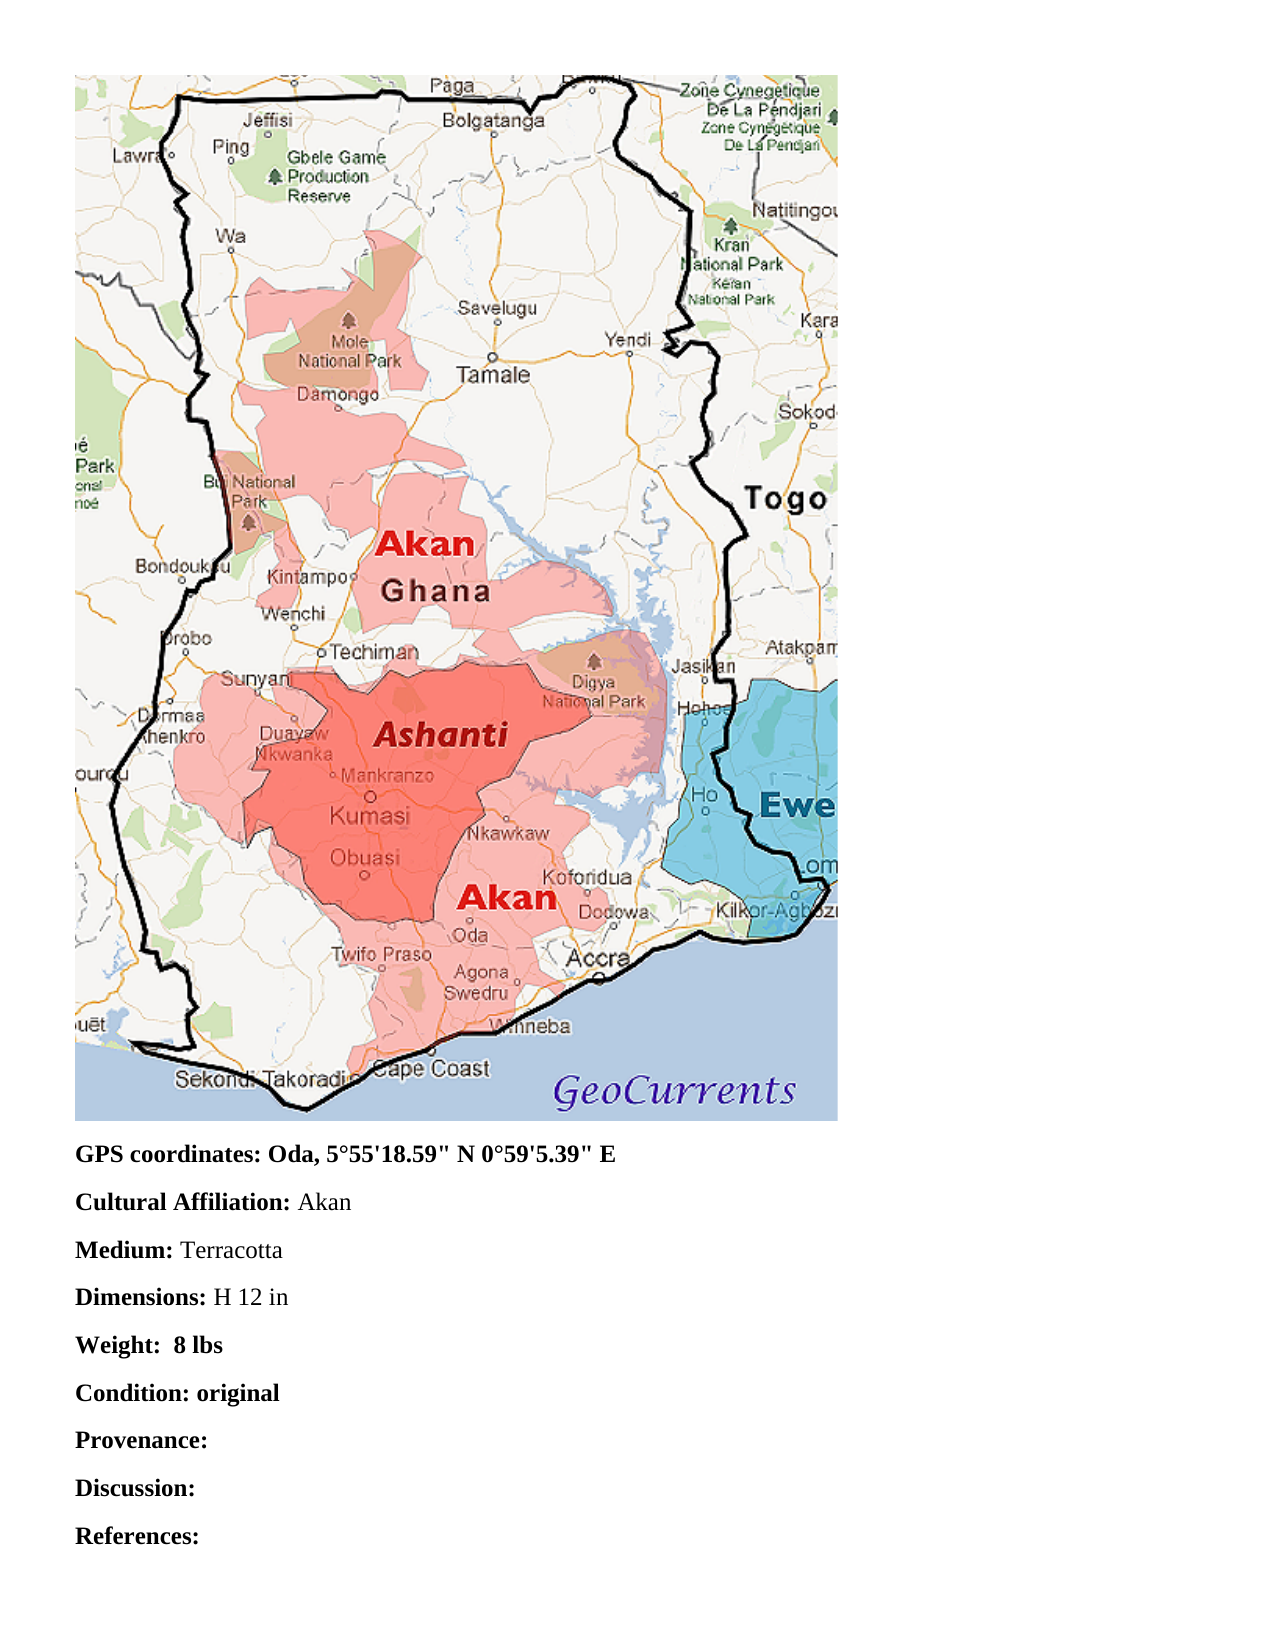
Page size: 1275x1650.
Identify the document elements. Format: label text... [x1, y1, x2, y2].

text Condition: original [75, 1378, 1200, 1407]
text GPS coordinates: Oda, 5°55'18.59" N 0°59'5.39" E [75, 1139, 1200, 1168]
picture [75, 75, 838, 1121]
text Medium: Terracotta [75, 1235, 1200, 1263]
text References: [75, 1521, 1200, 1550]
text Dimensions: H 12 in [75, 1282, 1200, 1311]
text Discussion: [75, 1473, 1200, 1502]
text Weight: 8 lbs [75, 1330, 1200, 1359]
text Cultural Affiliation: Akan [75, 1187, 1200, 1216]
text Provenance: [75, 1426, 1200, 1454]
